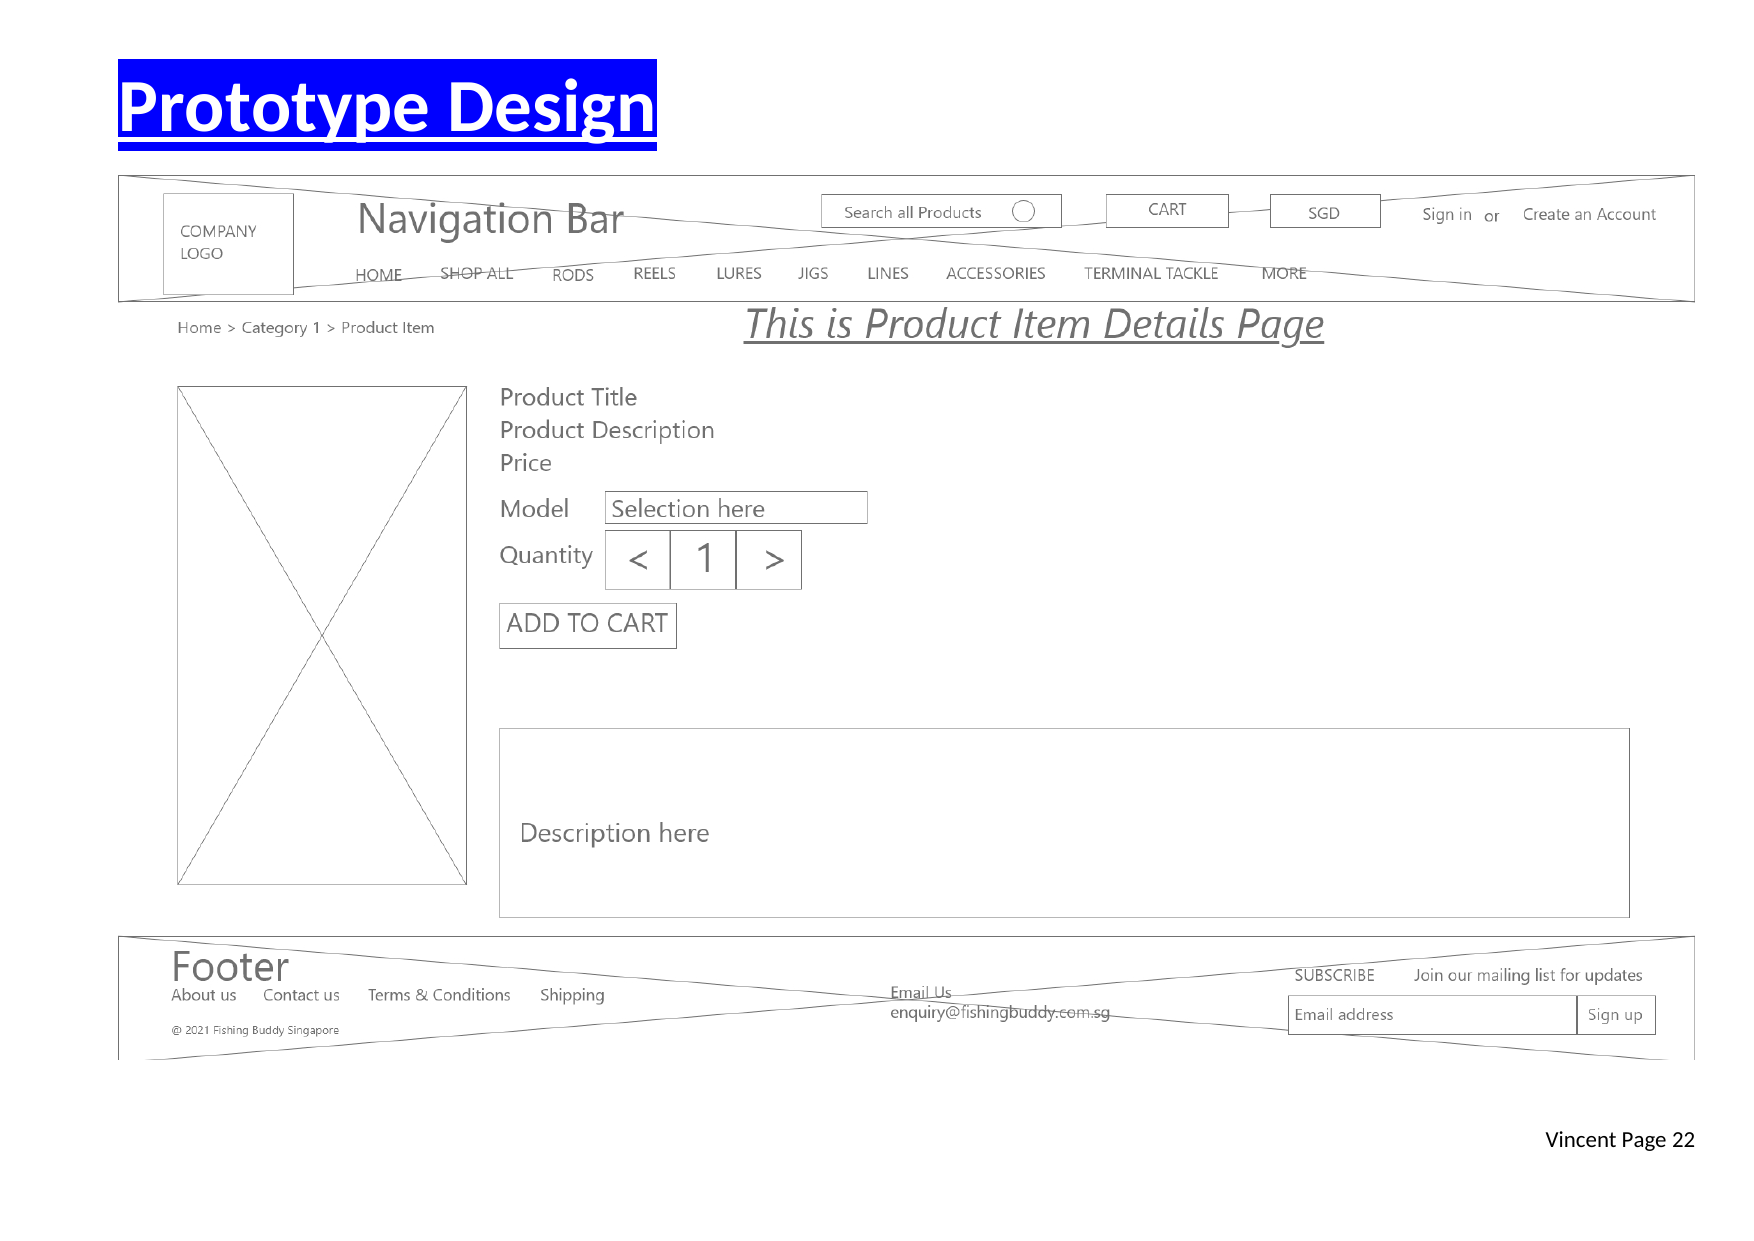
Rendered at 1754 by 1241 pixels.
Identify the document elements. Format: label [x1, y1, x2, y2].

picture [118, 175, 1695, 1060]
